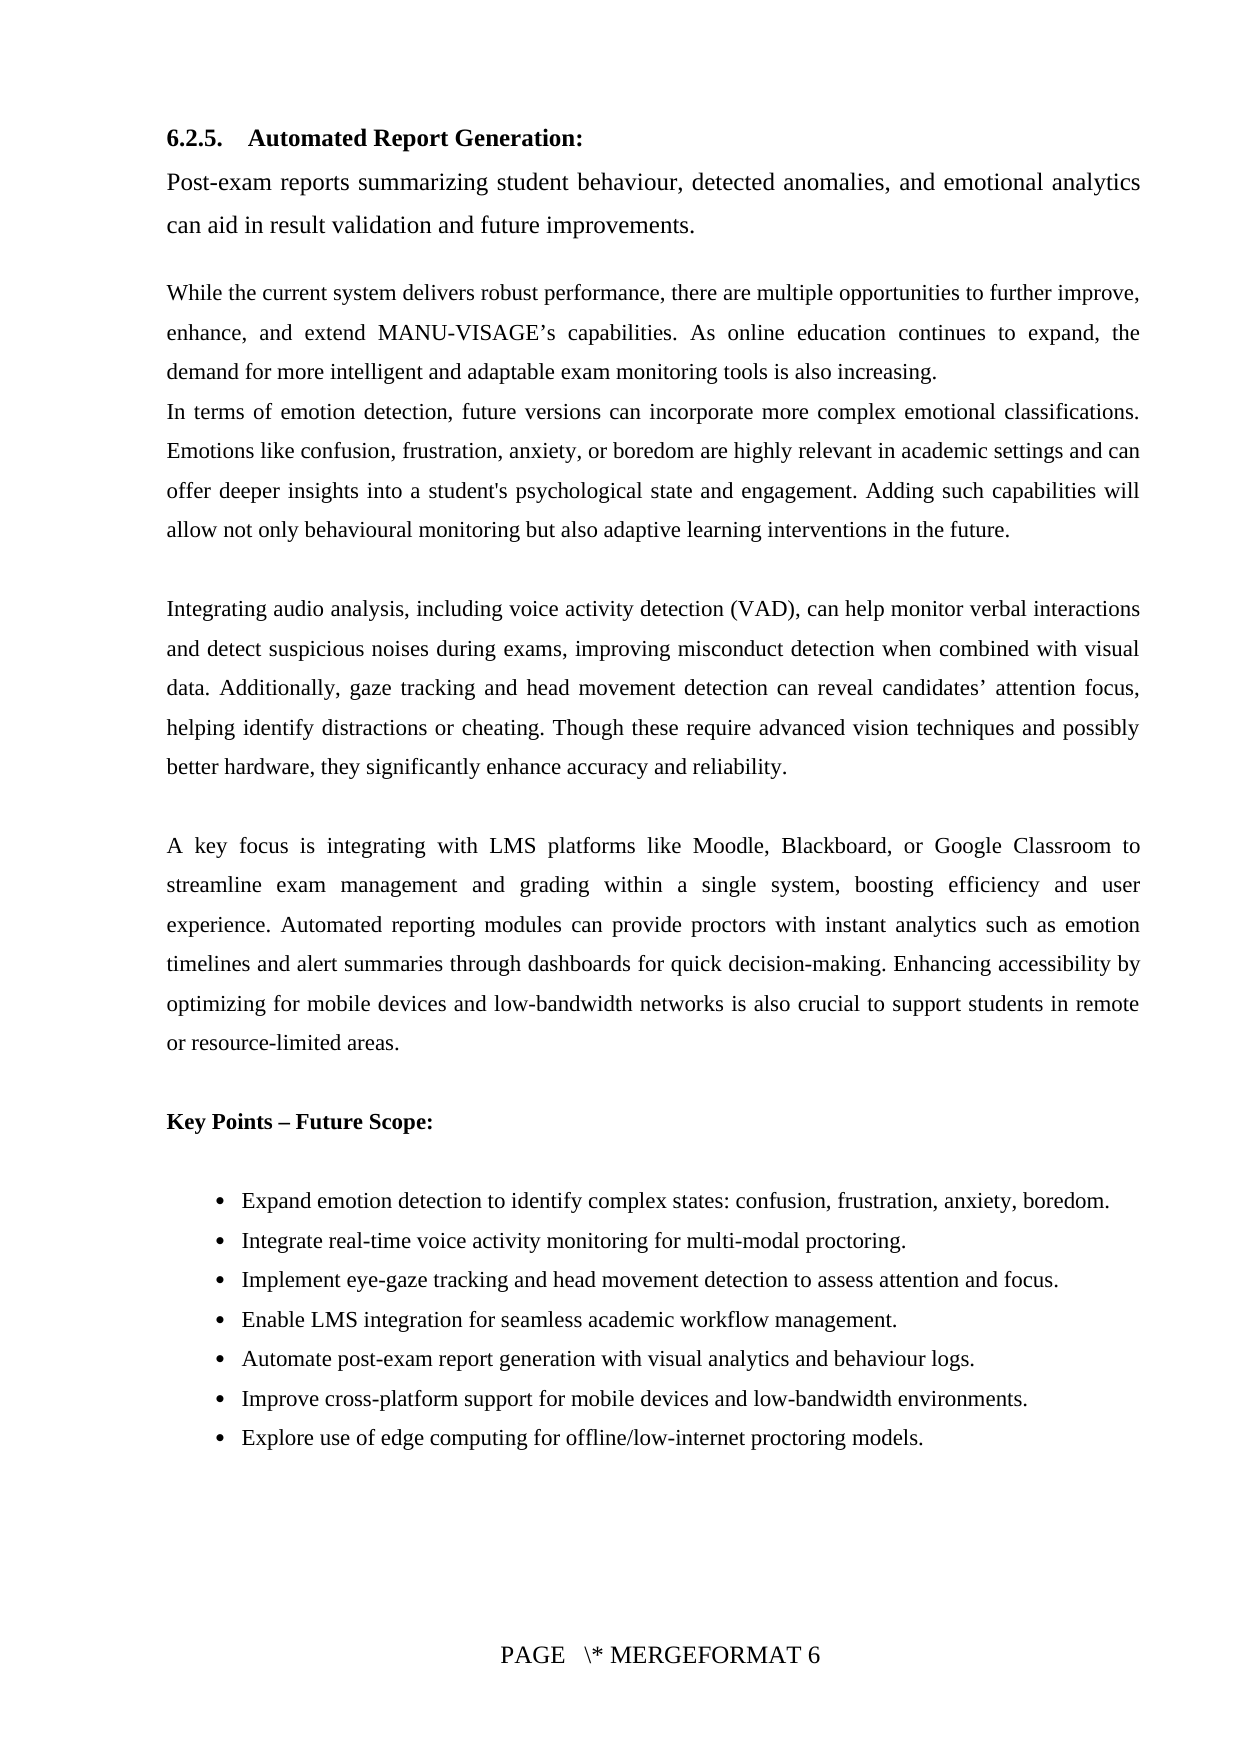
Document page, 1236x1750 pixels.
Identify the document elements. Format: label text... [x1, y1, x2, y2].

list Integrate real-time voice activity monitoring for multi-modal proctoring. [216, 1227, 1142, 1253]
list In terms of emotion detection, future versions can incorporate more complex emotional classifications. Emotions like confusion, frustration, anxiety, or boredom are highly relevant in academic settings and can offer deeper insights into a student's psychological state and engagement. Adding such capabilities will allow not only behavioural monitoring but also adaptive learning interventions in the future. [166, 398, 1142, 542]
list Explore use of edge computing for offline/low-internet proctoring models. [216, 1424, 1142, 1451]
list Improve cross-platform support for mobile devices and low-bandwidth environments. [216, 1385, 1142, 1411]
list Integrating audio analysis, including voice activity detection (VAD), can help monitor verbal interactions and detect suspicious noises during exams, improving misconduct detection when combined with visual data. Additionally, gaze tracking and head movement detection can reveal candidates’ attention focus, helping identify distractions or cheating. Though these require advanced vision techniques and possibly better hardware, they significantly enhance accuracy and reliability. [166, 595, 1142, 779]
list Automated Report Generation: [166, 123, 1142, 152]
list Key Points – Future Scope: [166, 1108, 1142, 1135]
list Expand emotion detection to identify complex states: confusion, frustration, anxiety, boredom. [216, 1187, 1142, 1214]
list Post-exam reports summarizing student behaviour, detected anomalies, and emotional analytics can aid in result validation and future improvements. [166, 167, 1142, 238]
list Automate post-exam report generation with visual analytics and behaviour logs. [216, 1345, 1142, 1372]
list Enable LMS integration for seamless academic workflow management. [216, 1306, 1142, 1332]
list While the current system delivers robust performance, there are multiple opportunities to further improve, enhance, and extend MANU-VISAGE’s capabilities. As online education continues to expand, the demand for more intelligent and adaptable exam monitoring tools is also increasing. [166, 279, 1142, 384]
list A key focus is integrating with LMS platforms like Moodle, Blackboard, or Google Classroom to streamline exam management and grading within a single system, boosting efficiency and user experience. Automated reporting modules can provide proctors with instant analytics such as emotion timelines and alert summaries through dashboards for quick decision-making. Enhancing accessibility by optimizing for mobile devices and low-bandwidth networks is also crucial to support students in remote or resource-limited areas. [166, 832, 1142, 1056]
list Implement eye-gaze tracking and head movement detection to assess attention and focus. [216, 1266, 1142, 1293]
